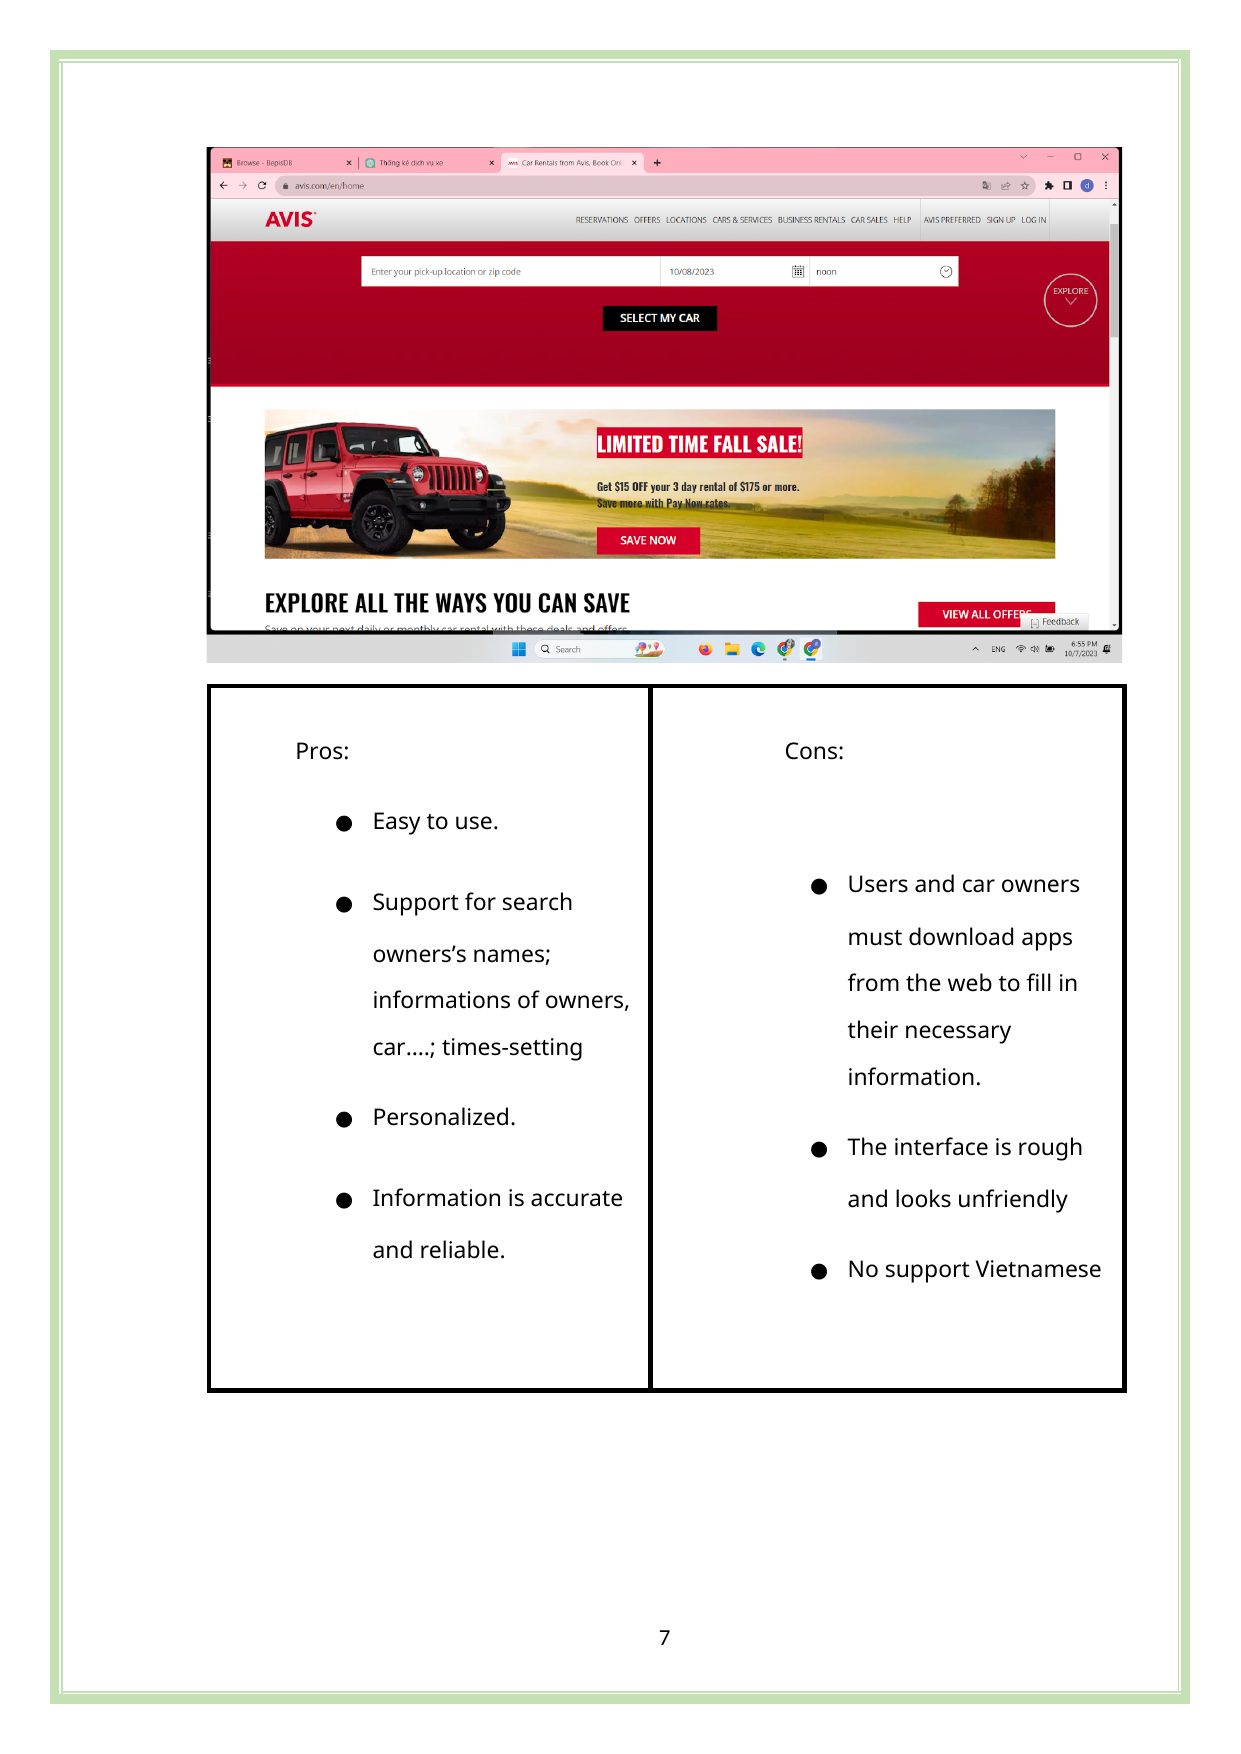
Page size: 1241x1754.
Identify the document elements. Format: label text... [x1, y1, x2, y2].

table_header Pros: Easy to use. Support for search owners’s names; informations of owners, car….; times-setting Personalized. Information is accurate and reliable. [211, 688, 648, 1388]
table_header Cons: Users and car owners must download apps from the web to fill in their necessary information. The interface is rough and looks unfriendly No support Vietnamese [653, 688, 1122, 1388]
picture [206, 147, 1123, 663]
